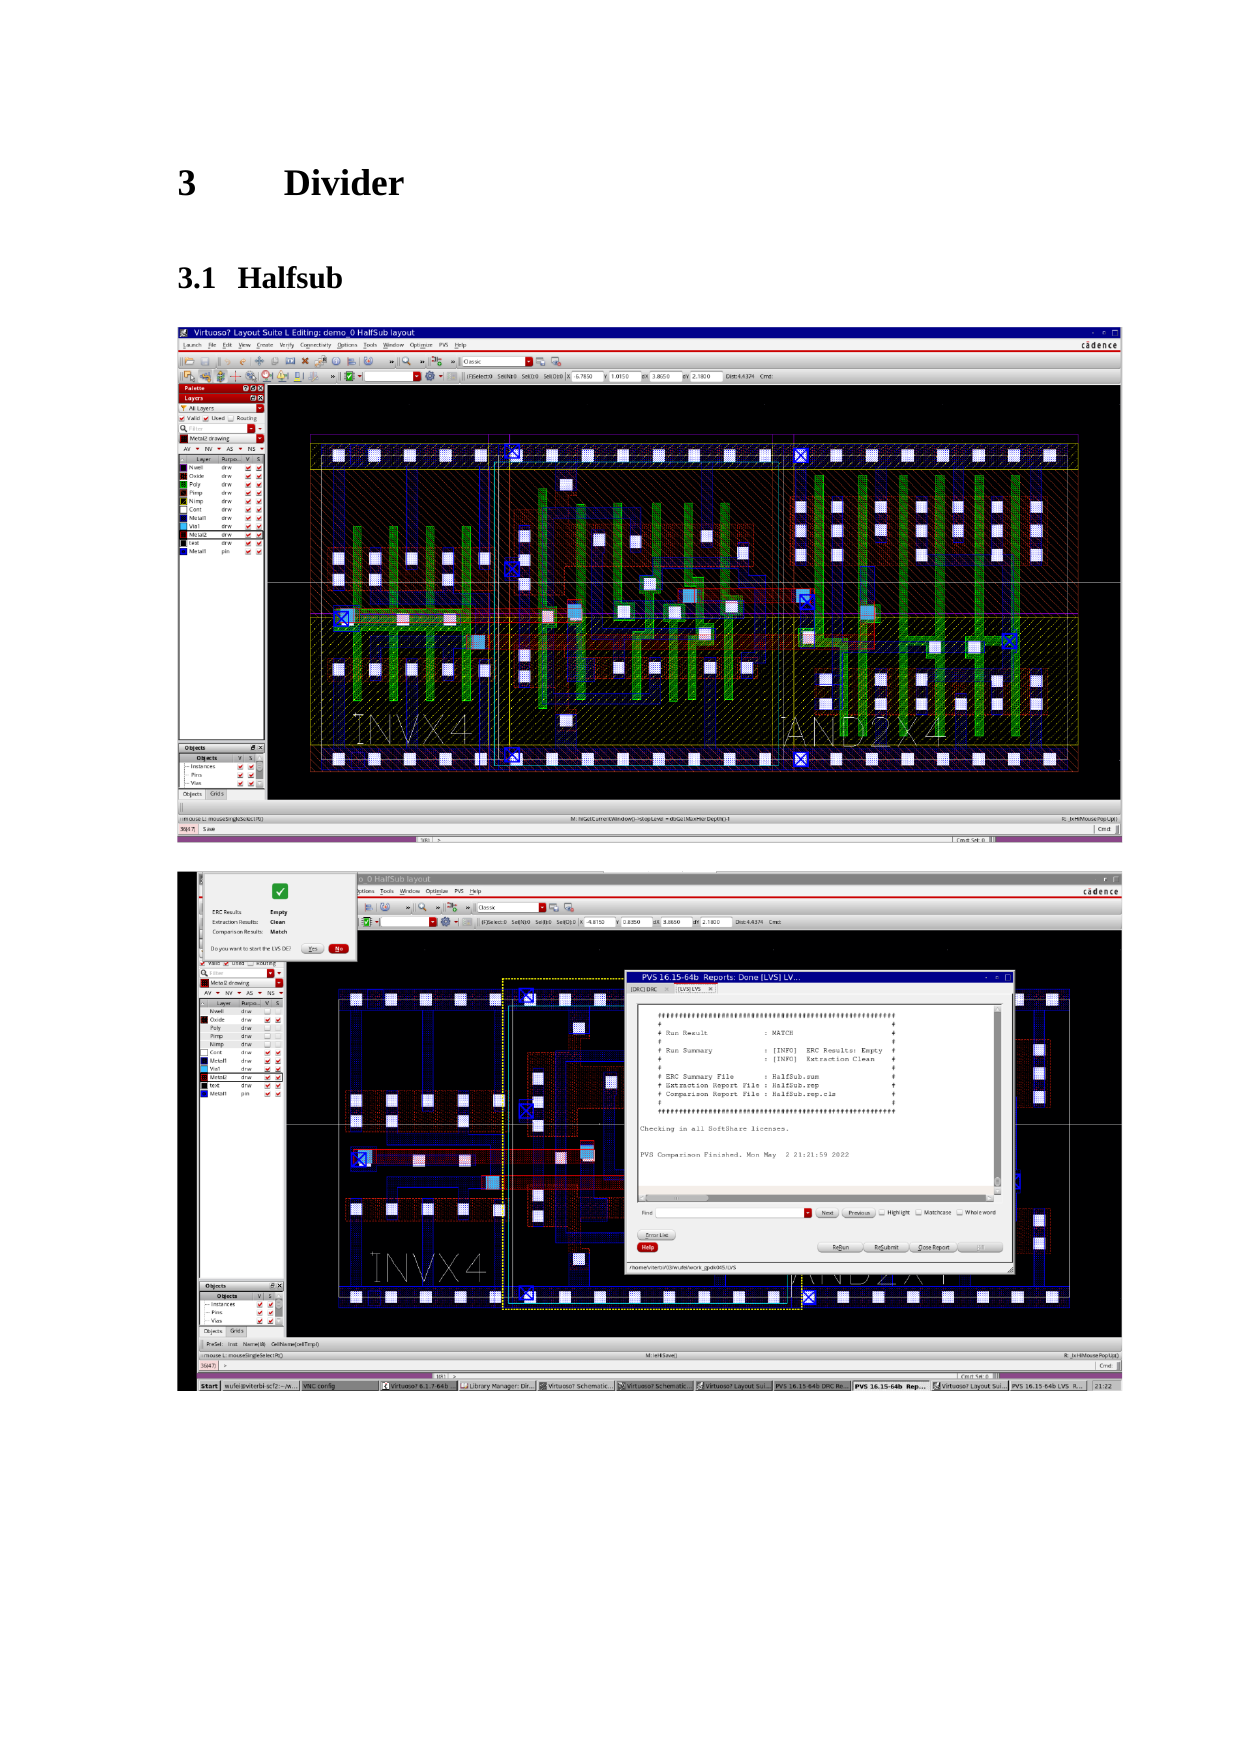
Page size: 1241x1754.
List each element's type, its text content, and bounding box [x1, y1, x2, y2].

picture [177, 871, 1123, 1391]
subtitle Divider [177, 160, 1122, 203]
subtitle Halfsub [177, 259, 1122, 295]
picture [177, 327, 1123, 843]
